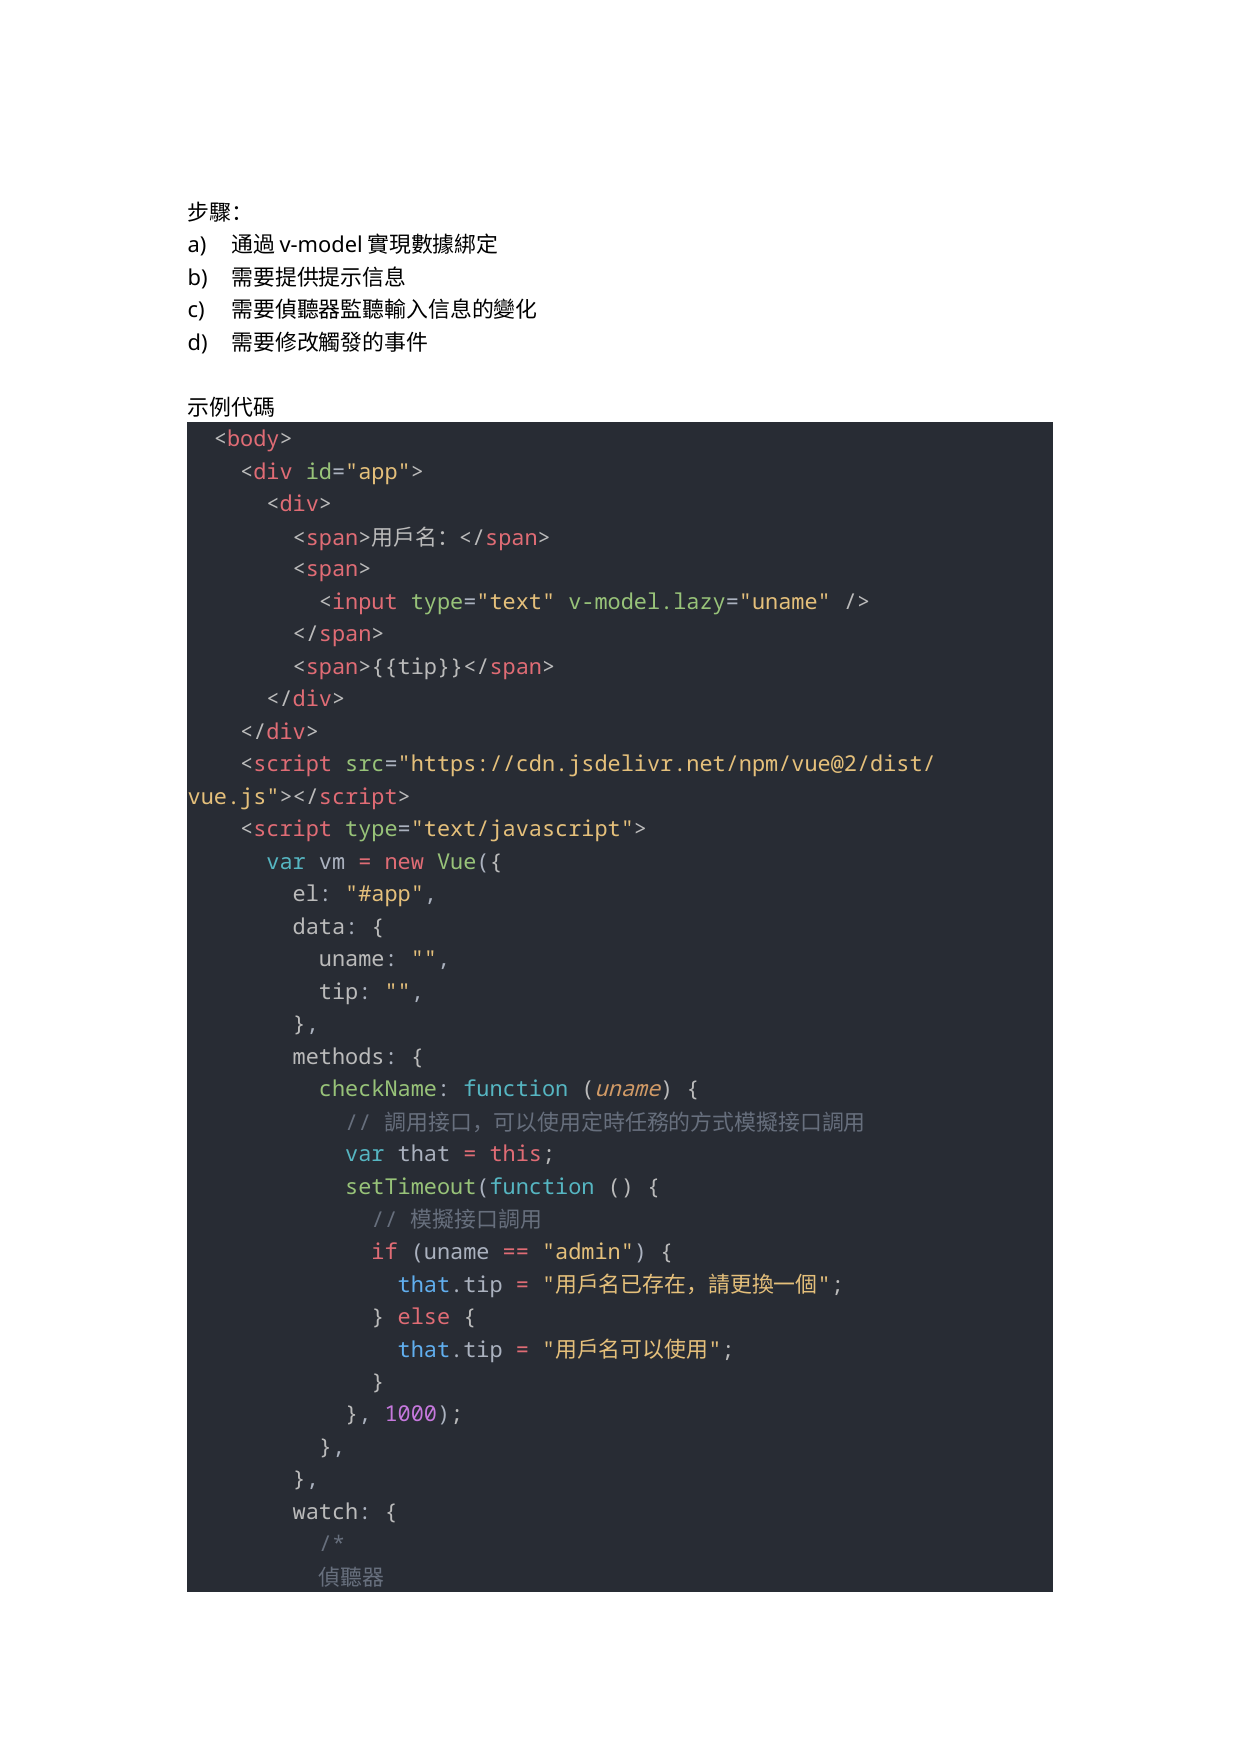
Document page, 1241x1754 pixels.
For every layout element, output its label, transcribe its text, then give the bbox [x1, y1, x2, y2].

text <div> [187, 487, 1053, 519]
text <script type="text/javascript"> [187, 812, 1053, 844]
text watch: { [187, 1494, 1053, 1527]
text var that = this; [187, 1137, 1053, 1169]
text uname: "", [187, 942, 1053, 974]
text // 調用接口，可以使用定時任務的方式模擬接口調用 [187, 1104, 1053, 1137]
text data: { [187, 909, 1053, 942]
text // 模擬接口調用 [187, 1202, 1053, 1234]
text }, 1000); [187, 1397, 1053, 1429]
text setTimeout(function () { [187, 1169, 1053, 1202]
list 需要偵聽器監聽輸入信息的變化 [187, 292, 1053, 324]
text }, [187, 1429, 1053, 1462]
text if (uname == "admin") { [187, 1234, 1053, 1267]
text checkName: function (uname) { [187, 1072, 1053, 1104]
text }, [187, 1007, 1053, 1039]
text <span> [187, 552, 1053, 584]
text 步驟： [187, 194, 1053, 227]
text el: "#app", [187, 877, 1053, 909]
text } else { [187, 1299, 1053, 1332]
text <body> [187, 422, 1053, 454]
text 示例代碼 [187, 389, 1053, 422]
text var vm = new Vue({ [187, 844, 1053, 877]
text <input type="text" v-model.lazy="uname" /> [187, 584, 1053, 617]
text 偵聽器 [187, 1559, 1053, 1592]
text that.tip = "用戶名可以使用"; [187, 1332, 1053, 1364]
text <span>{{tip}}</span> [187, 649, 1053, 682]
text </div> [187, 682, 1053, 714]
text <div id="app"> [187, 454, 1053, 487]
list 需要修改觸發的事件 [187, 324, 1053, 357]
list 需要提供提示信息 [187, 259, 1053, 292]
text that.tip = "用戶名已存在，請更換一個"; [187, 1267, 1053, 1299]
text </div> [187, 714, 1053, 747]
text /* [187, 1527, 1053, 1559]
list 通過v-model實現數據綁定 [187, 227, 1053, 259]
text <span>用戶名：</span> [187, 519, 1053, 552]
text }, [187, 1462, 1053, 1494]
text tip: "", [187, 974, 1053, 1007]
text </span> [187, 617, 1053, 649]
text <script src="https://cdn.jsdelivr.net/npm/vue@2/dist/vue.js"></script> [187, 747, 1053, 812]
text } [187, 1364, 1053, 1397]
text methods: { [187, 1039, 1053, 1072]
